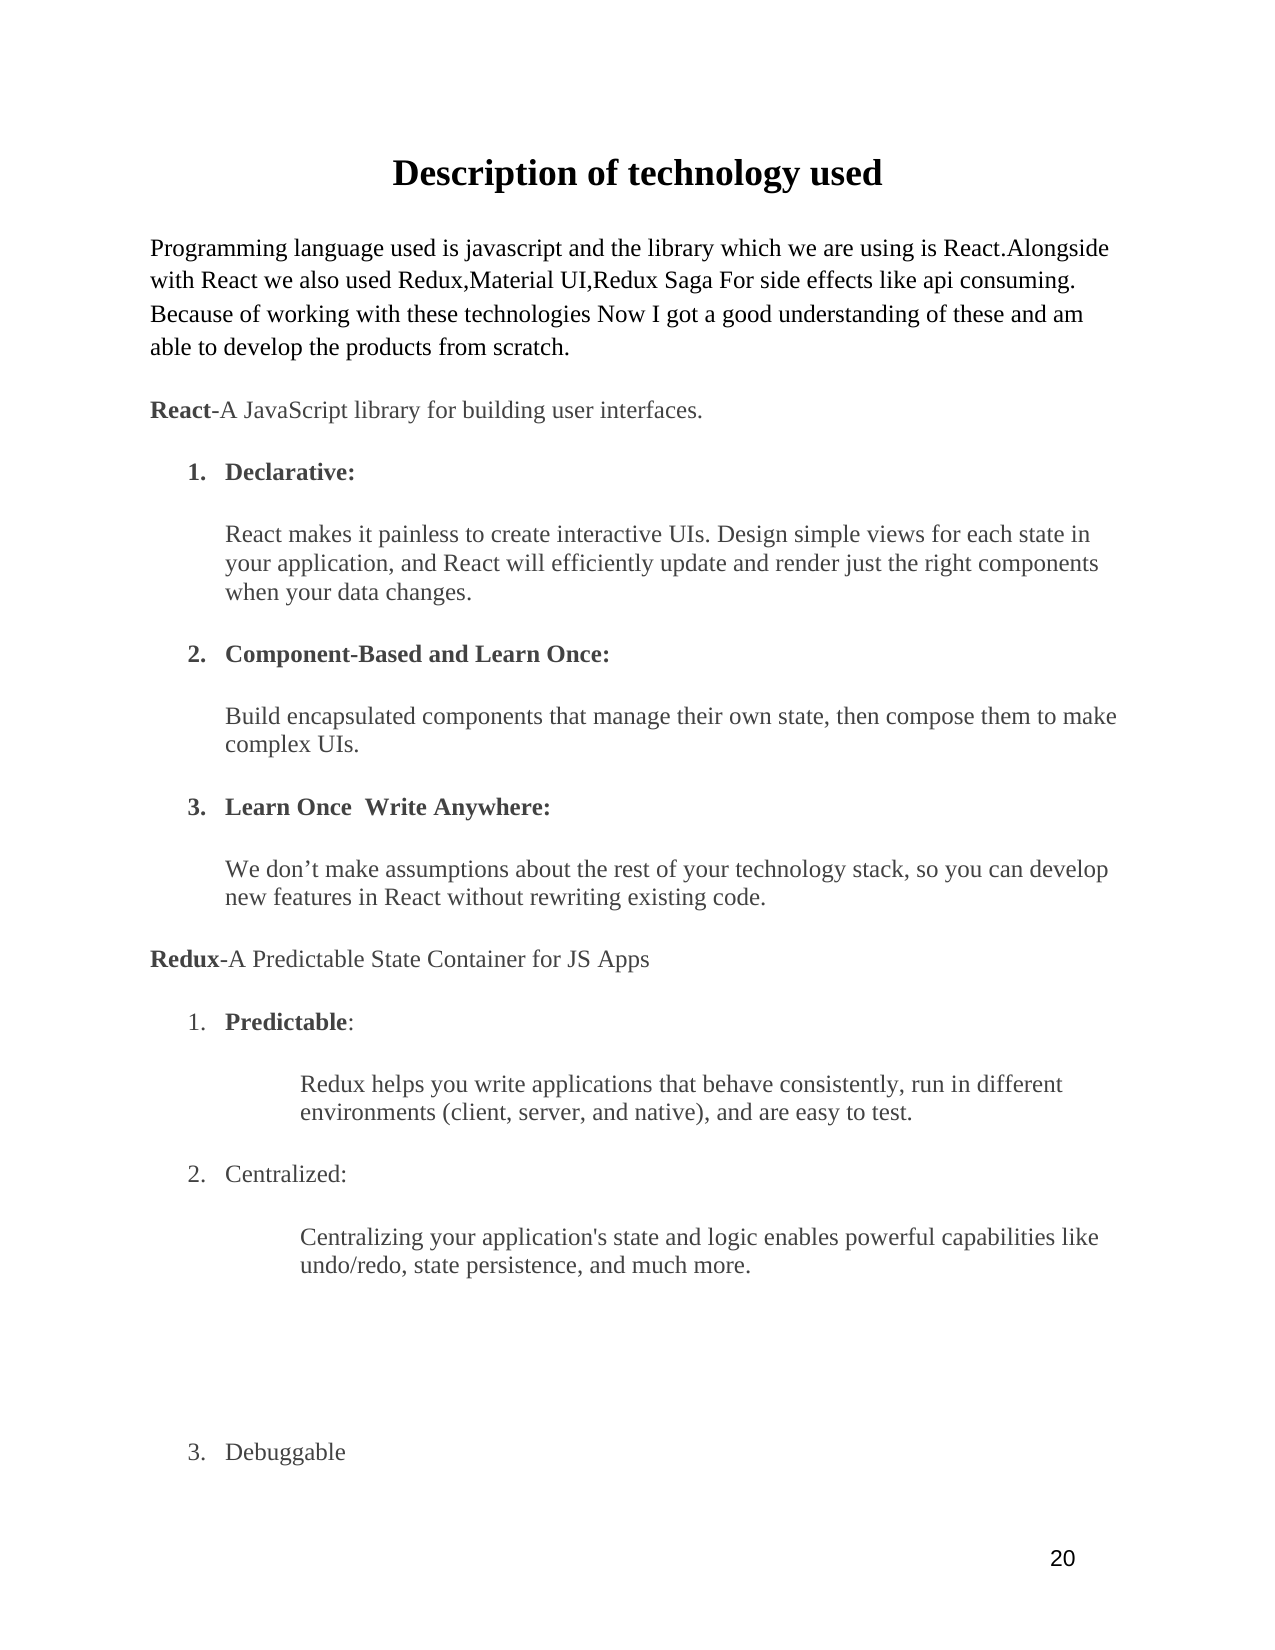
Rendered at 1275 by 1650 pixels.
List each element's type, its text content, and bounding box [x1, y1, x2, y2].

text Because of working with these technologies Now I got a good understanding of these and am able to develop the products from scratch. [150, 299, 1125, 360]
text Centralizing your application's state and logic enables powerful capabilities like undo/redo, state persistence, and much more. [300, 1222, 1125, 1279]
list Debuggable [187, 1437, 1125, 1465]
list Declarative: [187, 457, 1125, 486]
text React makes it painless to create interactive UIs. Design simple views for each state in your application, and React will efficiently update and render just the right components when your data changes. [225, 519, 1125, 605]
list Component-Based and Learn Once: [187, 639, 1125, 667]
text Description of technology used [150, 150, 1125, 193]
text React-A JavaScript library for building user interfaces. [150, 395, 1125, 424]
text We don’t make assumptions about the rest of your technology stack, so you can develop new features in React without rewriting existing code. [225, 854, 1125, 911]
list Learn Once Write Anywhere: [187, 792, 1125, 820]
text Programming language used is javascript and the library which we are using is React.Alongside with React we also used Redux,Material UI,Redux Saga For side effects like api consuming. [150, 233, 1125, 294]
list Centralized: [187, 1159, 1125, 1188]
text Redux helps you write applications that behave consistently, run in different environments (client, server, and native), and are easy to test. [300, 1069, 1125, 1126]
list Predictable: [187, 1007, 1125, 1035]
text Build encapsulated components that manage their own state, then compose them to make complex UIs. [225, 701, 1125, 758]
text Redux-A Predictable State Container for JS Apps [150, 944, 1125, 973]
